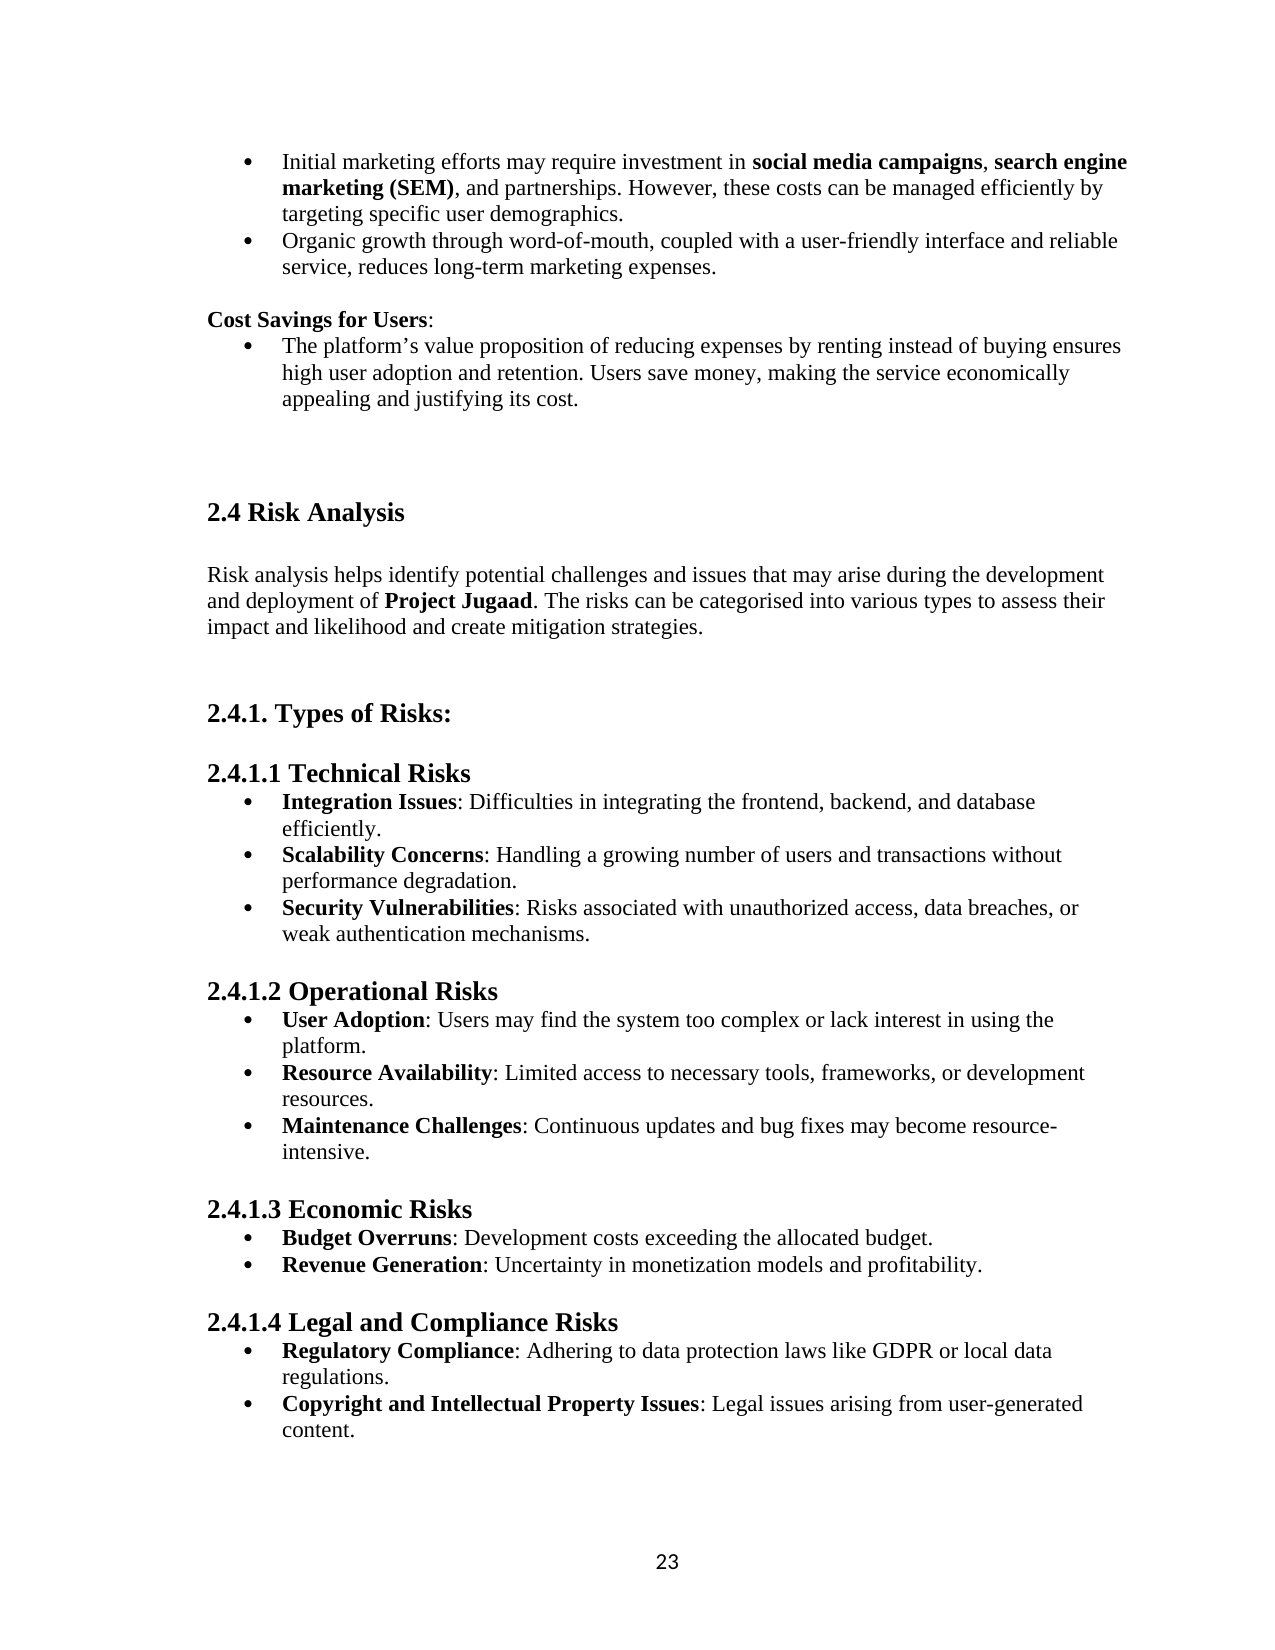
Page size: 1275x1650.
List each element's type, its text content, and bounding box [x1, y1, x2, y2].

text 2.4.1. Types of Risks: [207, 697, 1127, 728]
list Regulatory Compliance: Adhering to data protection laws like GDPR or local data regulations. [244, 1337, 1127, 1389]
text Risk analysis helps identify potential challenges and issues that may arise during the development and deployment of Project Jugaad. The risks can be categorised into various types to assess their impact and likelihood and create mitigation strategies. [207, 561, 1127, 640]
text 2.4.1.4 Legal and Compliance Risks [207, 1306, 1127, 1337]
list The platform’s value proposition of reducing expenses by renting instead of buying ensures high user adoption and retention. Users save money, making the service economically appealing and justifying its cost. [244, 332, 1127, 411]
subtitle 2.4 Risk Analysis [207, 496, 1127, 527]
text 2.4.1.1 Technical Risks [207, 757, 1127, 788]
list User Adoption: Users may find the system too complex or lack interest in using the platform. [244, 1006, 1127, 1059]
list Copyright and Intellectual Property Issues: Legal issues arising from user-generated content. [244, 1389, 1127, 1442]
list Scalability Concerns: Handling a growing number of users and transactions without performance degradation. [244, 841, 1127, 894]
text 2.4.1.3 Economic Risks [207, 1193, 1127, 1224]
list Security Vulnerabilities: Risks associated with unauthorized access, data breaches, or weak authentication mechanisms. [244, 894, 1127, 946]
list Maintenance Challenges: Continuous updates and bug fixes may become resource-intensive. [244, 1112, 1127, 1164]
list Budget Overruns: Development costs exceeding the allocated budget. [244, 1224, 1127, 1251]
text 2.4.1.2 Operational Risks [207, 975, 1127, 1006]
list Integration Issues: Difficulties in integrating the frontend, backend, and database efficiently. [244, 788, 1127, 841]
list Organic growth through word-of-mouth, coupled with a user-friendly interface and reliable service, reduces long-term marketing expenses. [244, 227, 1127, 279]
list Resource Availability: Limited access to necessary tools, frameworks, or development resources. [244, 1059, 1127, 1112]
list Initial marketing efforts may require investment in social media campaigns, search engine marketing (SEM), and partnerships. However, these costs can be managed efficiently by targeting specific user demographics. [244, 148, 1127, 227]
list Revenue Generation: Uncertainty in monetization models and profitability. [244, 1251, 1127, 1277]
text Cost Savings for Users: [207, 306, 1127, 332]
